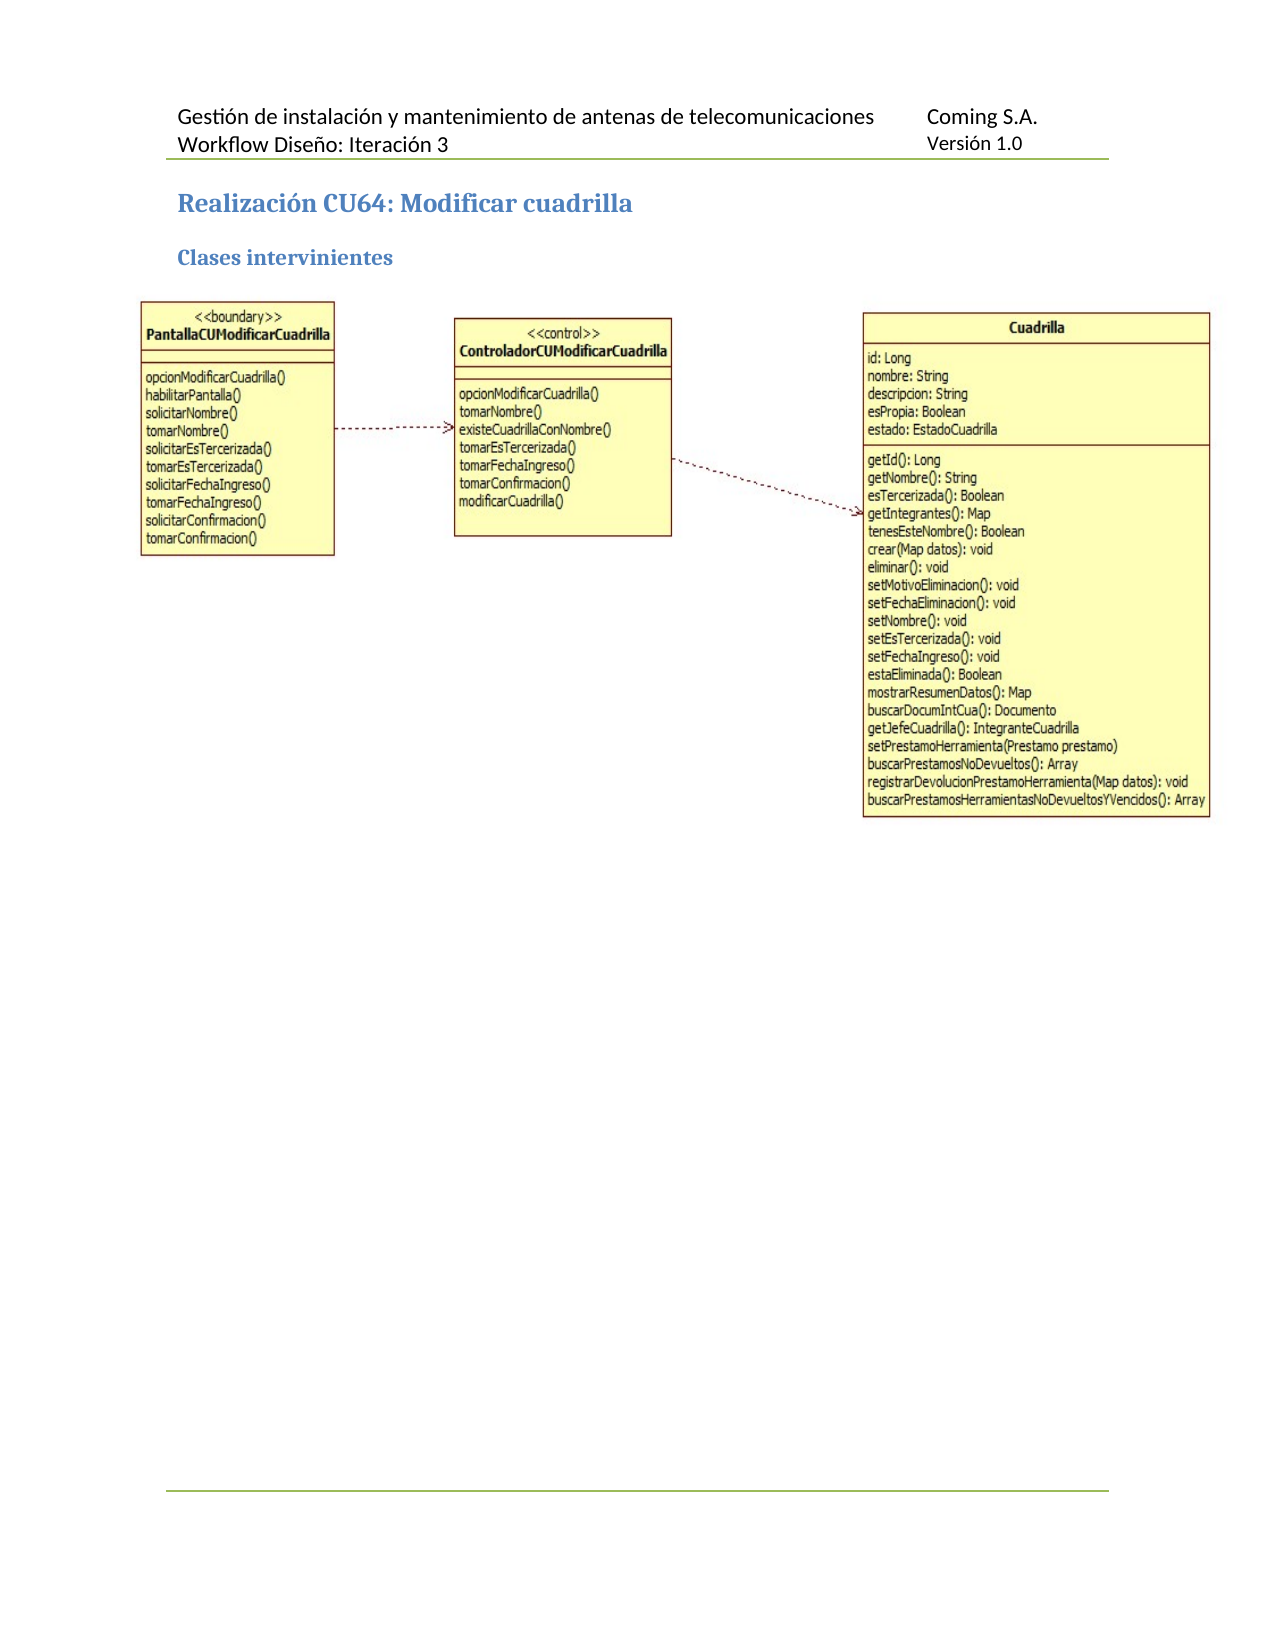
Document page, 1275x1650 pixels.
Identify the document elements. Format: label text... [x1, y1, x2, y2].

subtitle Clases intervinientes [177, 244, 1098, 271]
subtitle Realización CU64: Modificar cuadrilla [177, 188, 1098, 219]
picture [118, 274, 1233, 845]
